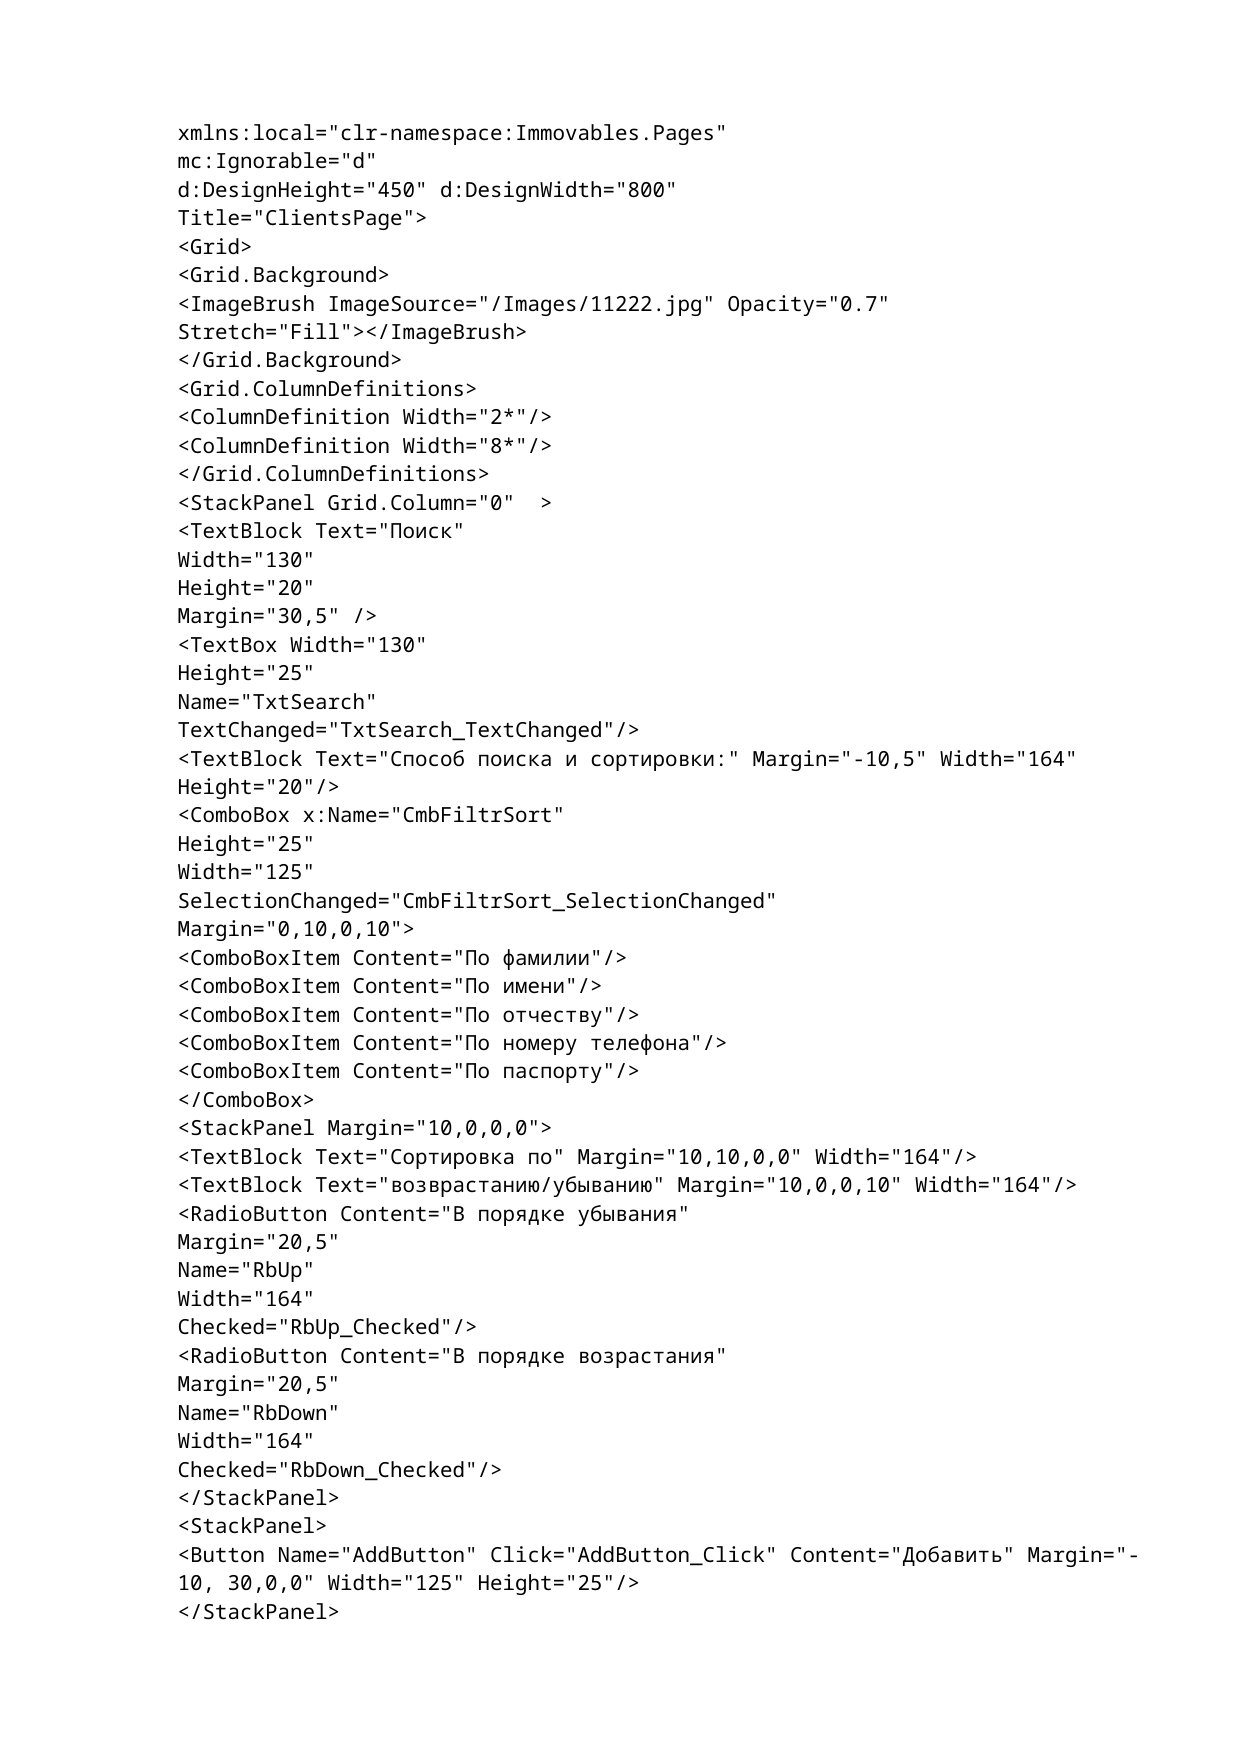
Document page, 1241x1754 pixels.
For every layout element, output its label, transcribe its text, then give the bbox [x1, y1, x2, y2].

text Name="RbDown" [177, 1398, 1152, 1426]
text <TextBox Width="130" [177, 630, 1152, 658]
text </Grid.Background> [177, 346, 1152, 374]
text <StackPanel Grid.Column="0" > [177, 488, 1152, 516]
text Margin="30,5" /> [177, 602, 1152, 630]
text <ColumnDefinition Width="2*"/> [177, 402, 1152, 431]
text <Grid.Background> [177, 260, 1152, 289]
text <ColumnDefinition Width="8*"/> [177, 431, 1152, 459]
text <ComboBoxItem Content="По паспорту"/> [177, 1057, 1152, 1085]
text <ImageBrush ImageSource="/Images/11222.jpg" Opacity="0.7" Stretch="Fill"></ImageBrush> [177, 289, 1152, 346]
text d:DesignHeight="450" d:DesignWidth="800" [177, 175, 1152, 203]
text Name="RbUp" [177, 1256, 1152, 1284]
text <TextBlock Text="Поиск" [177, 516, 1152, 545]
text Height="25" [177, 829, 1152, 857]
text Height="20"/> [177, 772, 1152, 801]
text </ComboBox> [177, 1085, 1152, 1113]
text <ComboBoxItem Content="По имени"/> [177, 971, 1152, 1000]
text Margin="20,5" [177, 1369, 1152, 1398]
text SelectionChanged="CmbFiltrSort_SelectionChanged" [177, 886, 1152, 914]
text <ComboBox x:Name="CmbFiltrSort" [177, 801, 1152, 829]
text Width="164" [177, 1426, 1152, 1455]
text <TextBlock Text="возврастанию/убыванию" Margin="10,0,0,10" Width="164"/> [177, 1170, 1152, 1199]
text Height="20" [177, 573, 1152, 602]
text <StackPanel> [177, 1512, 1152, 1540]
text </StackPanel> [177, 1597, 1152, 1625]
text Width="164" [177, 1284, 1152, 1312]
text <TextBlock Text="Способ поиска и сортировки:" Margin="-10,5" Width="164" [177, 744, 1152, 772]
text Width="130" [177, 545, 1152, 573]
text <Grid> [177, 232, 1152, 260]
text <TextBlock Text="Сортировка по" Margin="10,10,0,0" Width="164"/> [177, 1142, 1152, 1170]
text <Button Name="AddButton" Click="AddButton_Click" Content="Добавить" Margin="-10, 30,0,0" Width="125" Height="25"/> [177, 1540, 1152, 1597]
text <RadioButton Content="В порядке возрастания" [177, 1341, 1152, 1369]
text <ComboBoxItem Content="По фамилии"/> [177, 943, 1152, 971]
text mc:Ignorable="d" [177, 147, 1152, 175]
text <ComboBoxItem Content="По номеру телефона"/> [177, 1028, 1152, 1057]
text Checked="RbDown_Checked"/> [177, 1455, 1152, 1483]
text TextChanged="TxtSearch_TextChanged"/> [177, 715, 1152, 744]
text Checked="RbUp_Checked"/> [177, 1312, 1152, 1341]
text Margin="0,10,0,10"> [177, 914, 1152, 943]
text <Grid.ColumnDefinitions> [177, 374, 1152, 402]
text Height="25" [177, 658, 1152, 687]
text Width="125" [177, 857, 1152, 886]
text <RadioButton Content="В порядке убывания" [177, 1199, 1152, 1227]
text xmlns:local="clr-namespace:Immovables.Pages" [177, 118, 1152, 147]
text </StackPanel> [177, 1483, 1152, 1512]
text <StackPanel Margin="10,0,0,0"> [177, 1113, 1152, 1142]
text Name="TxtSearch" [177, 687, 1152, 715]
text Title="ClientsPage"> [177, 203, 1152, 232]
text Margin="20,5" [177, 1227, 1152, 1256]
text <ComboBoxItem Content="По отчеству"/> [177, 1000, 1152, 1028]
text </Grid.ColumnDefinitions> [177, 459, 1152, 488]
